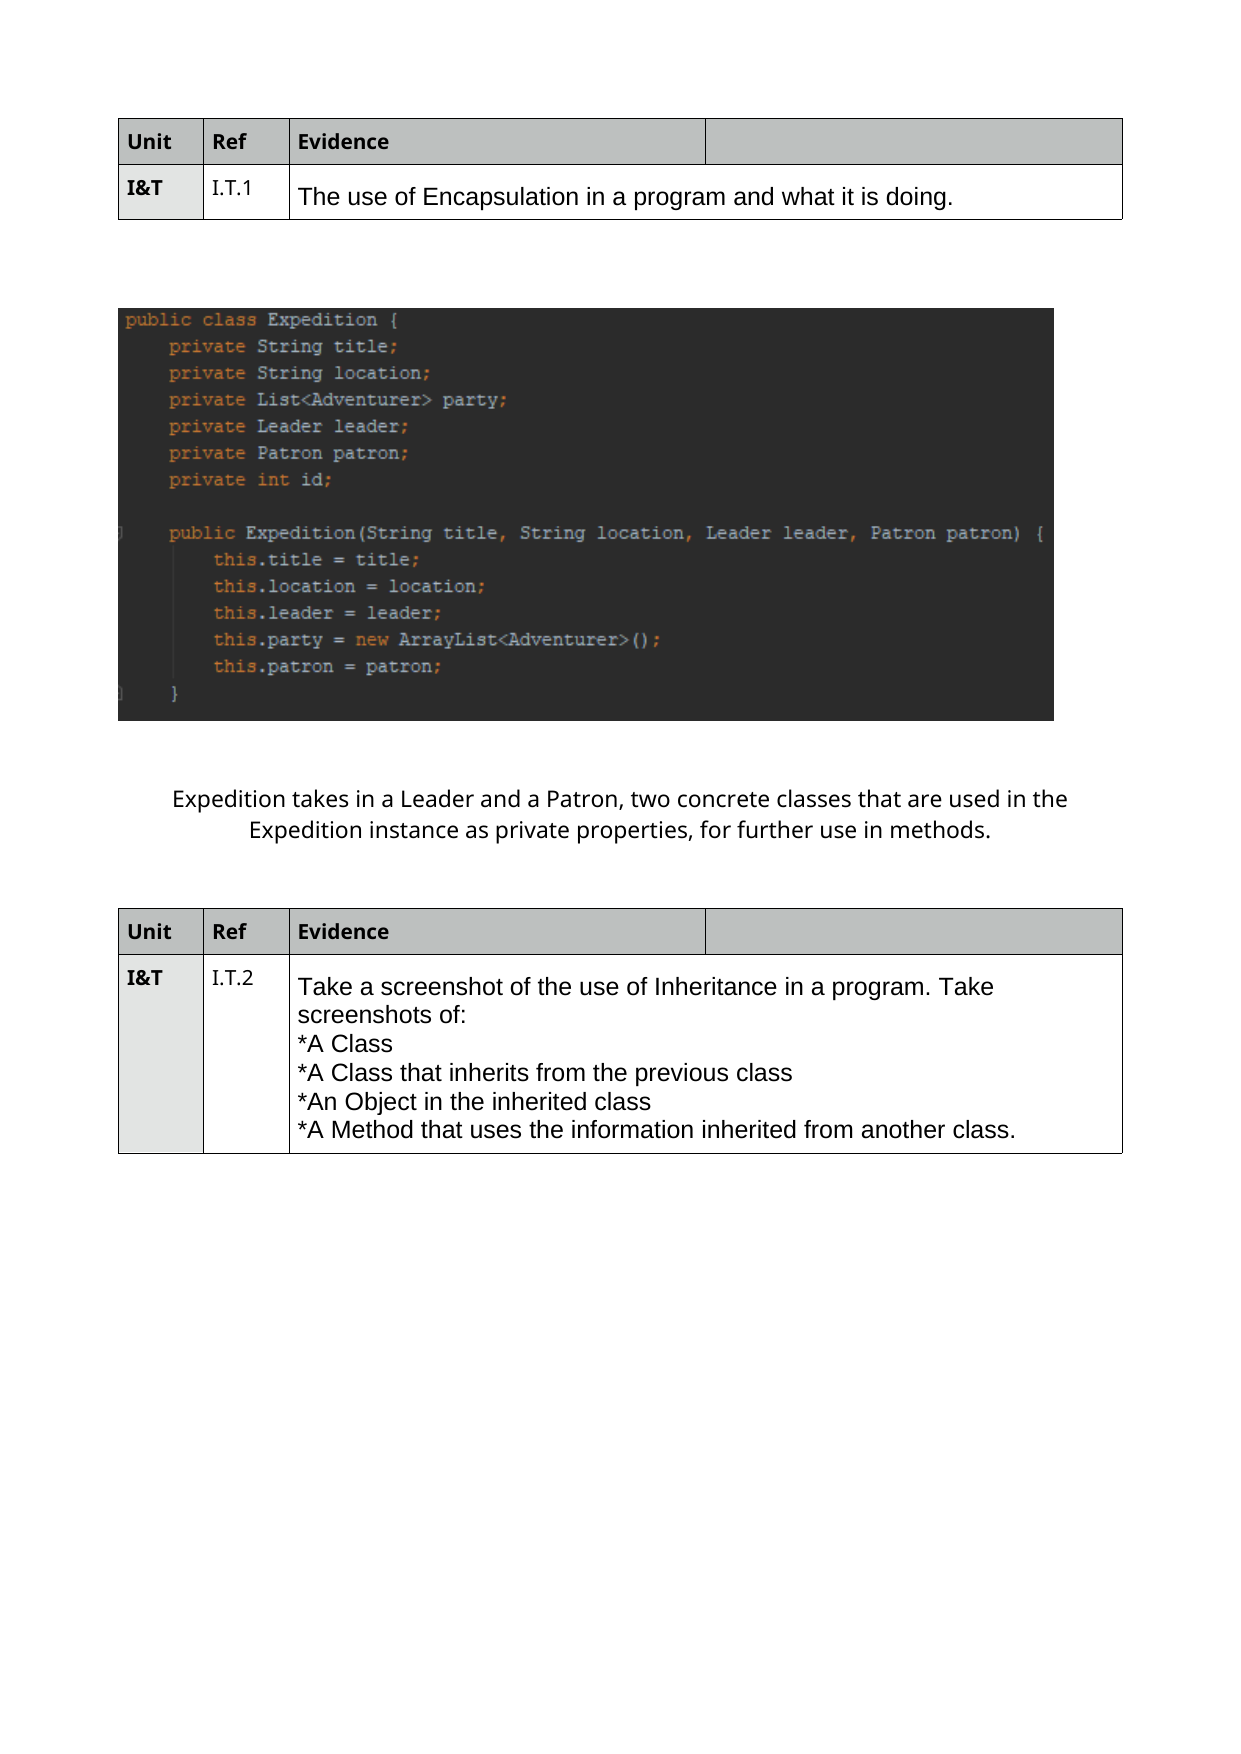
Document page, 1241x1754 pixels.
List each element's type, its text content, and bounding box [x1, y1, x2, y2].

table_header [706, 909, 1122, 954]
table_cell I&T [119, 955, 203, 1152]
table_cell The use of Encapsulation in a program and what it is doing. [290, 165, 1122, 219]
table_header Ref [204, 119, 289, 164]
table_cell I&T [119, 165, 203, 219]
table_header [706, 119, 1122, 164]
picture [118, 308, 1054, 721]
table_header Evidence [290, 119, 705, 164]
table_header Evidence [290, 909, 705, 954]
text Expedition takes in a Leader and a Patron, two concrete classes that are used in the Expedition instance as private properties, for further use in methods. [118, 783, 1122, 846]
table_cell I.T.2 [204, 955, 289, 1152]
table_header Unit [119, 909, 203, 954]
table_header Ref [204, 909, 289, 954]
table_header Unit [119, 119, 203, 164]
table_cell I.T.1 [204, 165, 289, 219]
table_cell Take a screenshot of the use of Inheritance in a program. Take screenshots of: *A Class *A Class that inherits from the previous class *An Object in the inherited class *A Method that uses the information inherited from another class. [290, 955, 1122, 1152]
